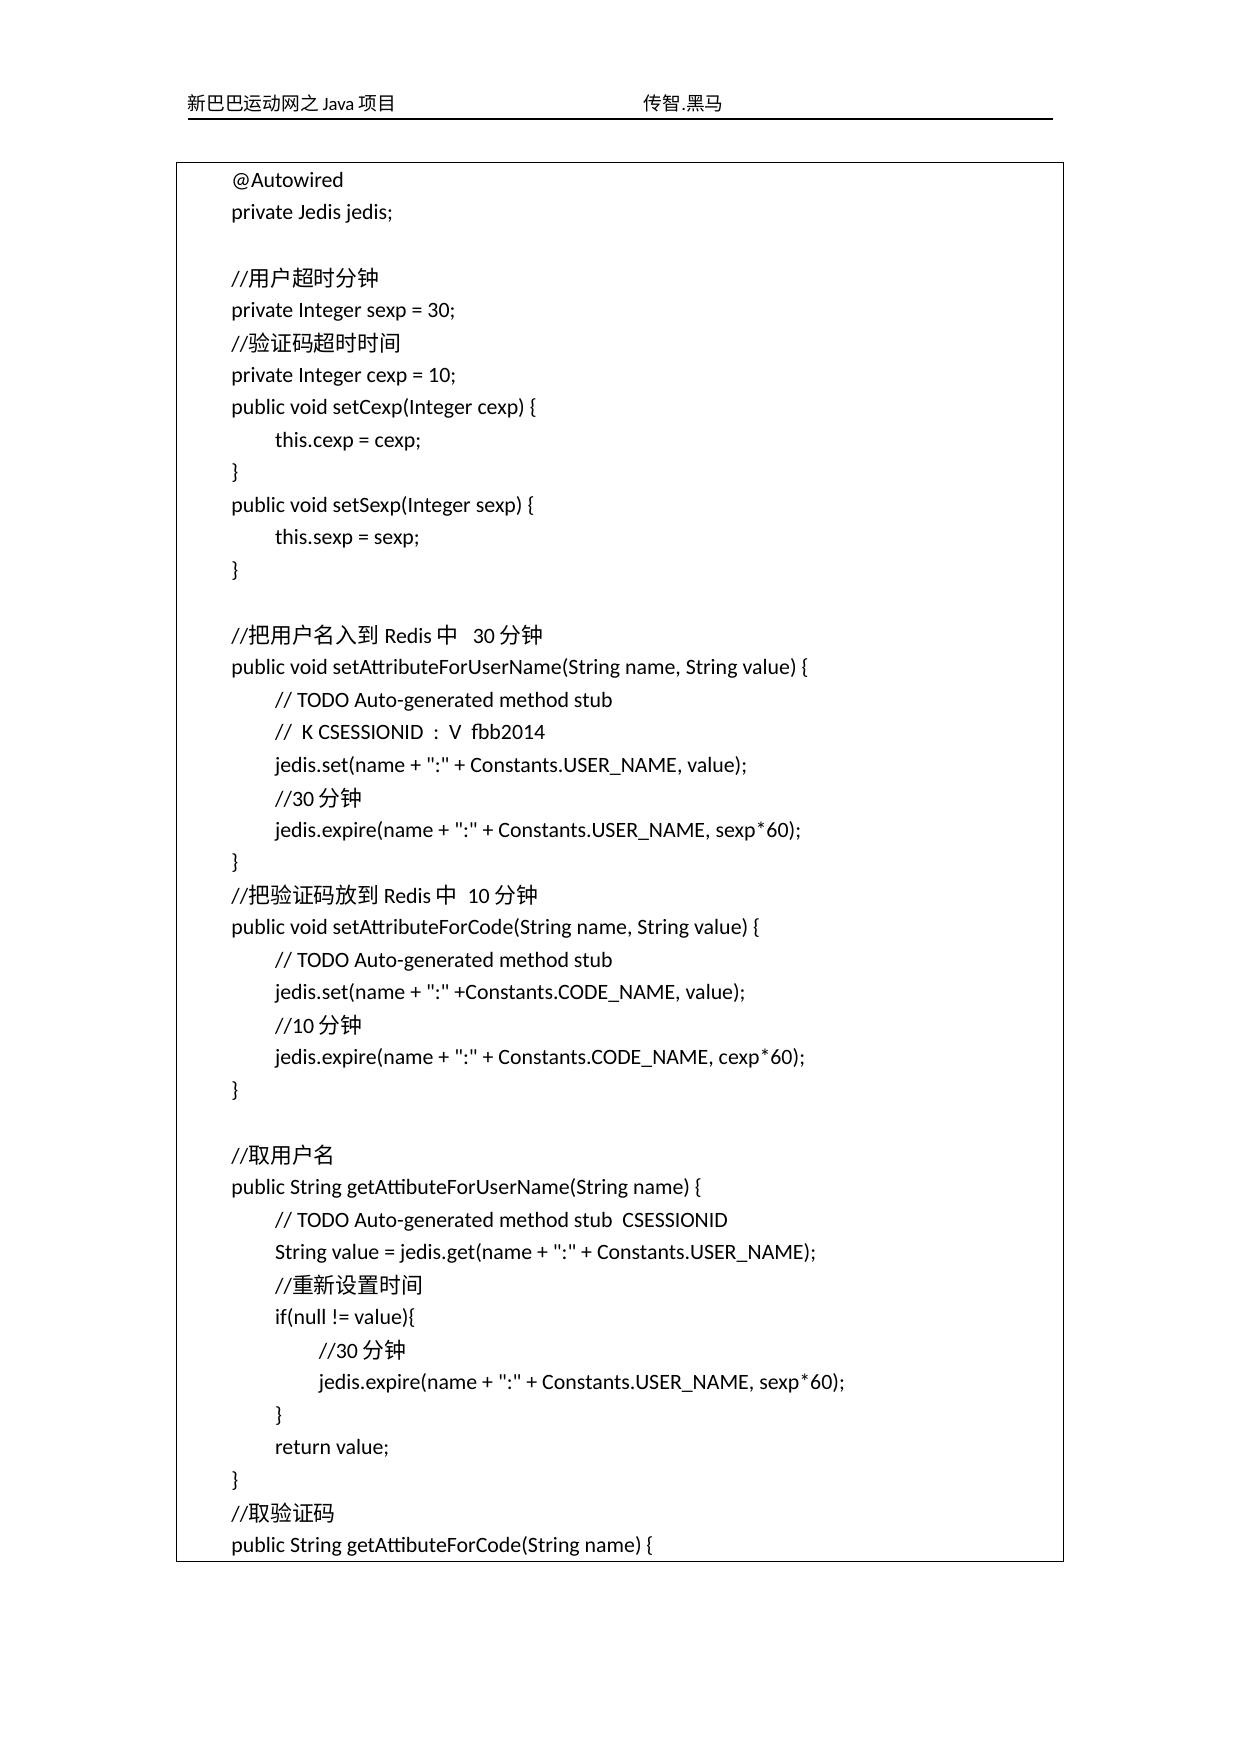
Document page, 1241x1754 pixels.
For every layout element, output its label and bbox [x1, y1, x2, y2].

table_header [177, 163, 1063, 1561]
